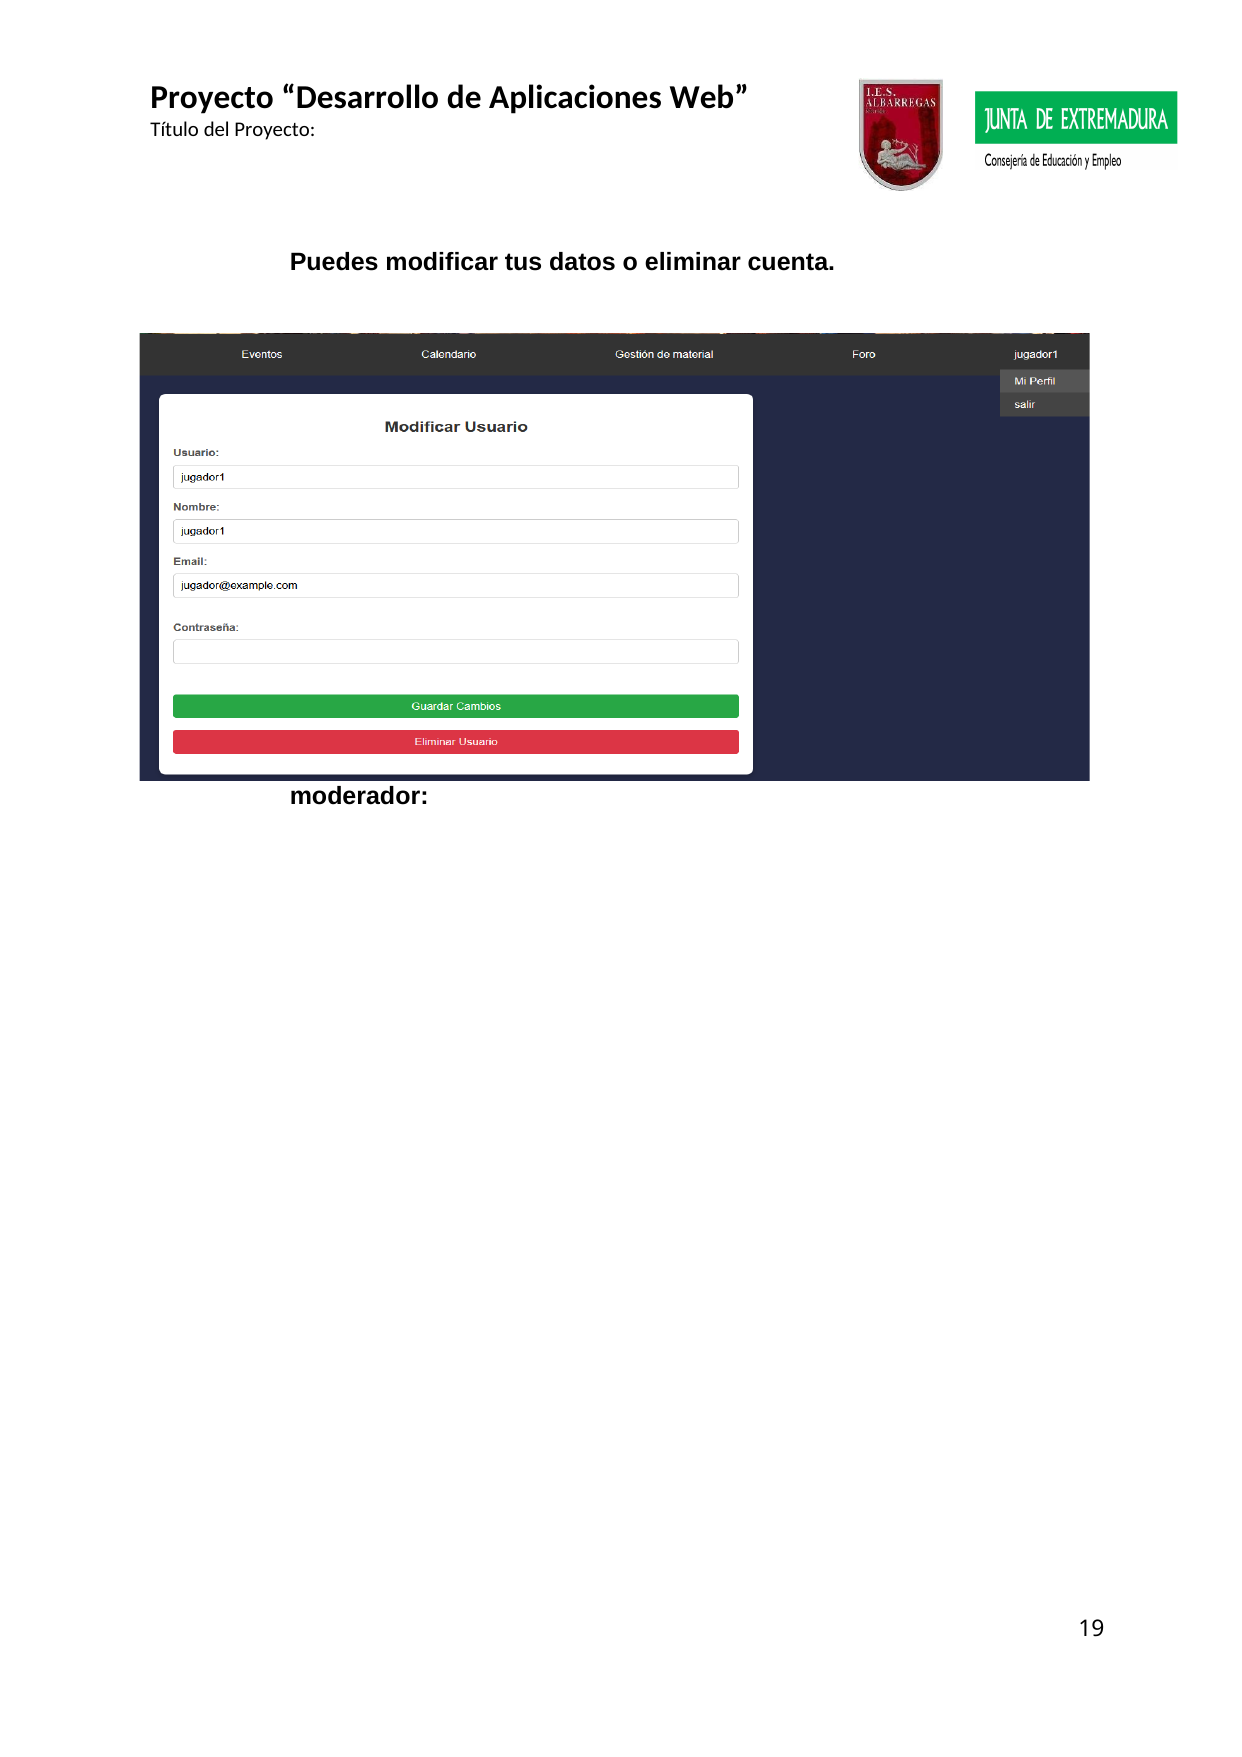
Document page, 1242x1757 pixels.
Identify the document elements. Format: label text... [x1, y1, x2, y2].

text moderador: [289, 781, 1104, 810]
picture [975, 91, 1178, 170]
picture [858, 78, 943, 191]
text Puedes modificar tus datos o eliminar cuenta. [289, 247, 1104, 276]
picture [139, 333, 1090, 781]
